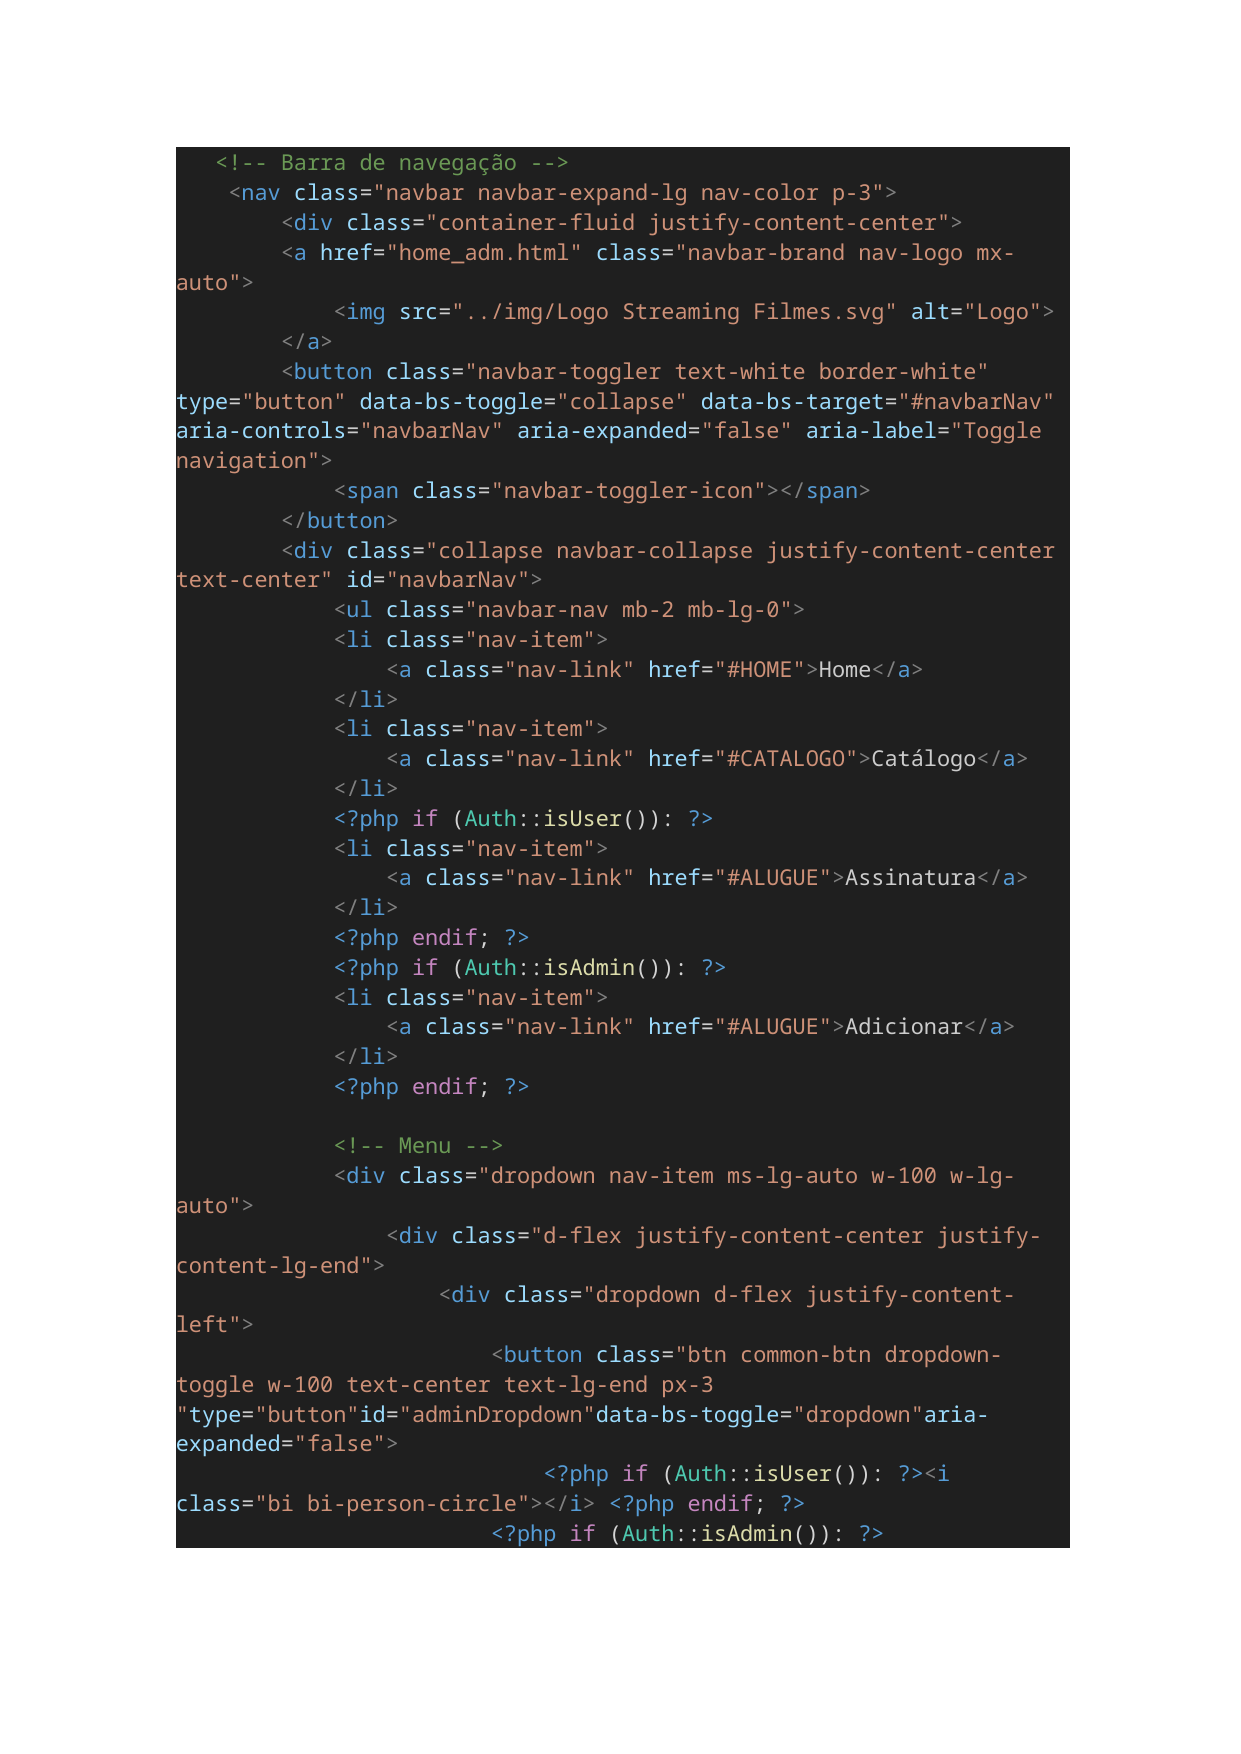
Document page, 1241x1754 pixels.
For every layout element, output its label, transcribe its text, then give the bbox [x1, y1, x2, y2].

text <nav class="navbar navbar-expand-lg nav-color p-3"> [176, 177, 1070, 207]
text <a class="nav-link" href="#ALUGUE">Adicionar</a> [176, 1011, 1070, 1041]
text </li> [176, 773, 1070, 803]
text <!-- Menu --> [176, 1131, 1070, 1160]
text <li class="nav-item"> [176, 624, 1070, 654]
text <div class="dropdown d-flex justify-content-left"> [176, 1279, 1070, 1339]
text <?php endif; ?> [176, 922, 1070, 952]
text <?php if (Auth::isUser()): ?> [176, 803, 1070, 833]
text <div class="collapse navbar-collapse justify-content-center text-center" id="navbarNav"> [176, 535, 1070, 594]
text <?php if (Auth::isUser()): ?><i class="bi bi-person-circle"></i> <?php endif; ?> [176, 1458, 1070, 1518]
text <a class="nav-link" href="#CATALOGO">Catálogo</a> [176, 743, 1070, 773]
text <?php if (Auth::isAdmin()): ?> [176, 952, 1070, 982]
text </li> [176, 1041, 1070, 1071]
text <?php if (Auth::isAdmin()): ?> [176, 1518, 1070, 1548]
text <div class="container-fluid justify-content-center"> [176, 207, 1070, 237]
text <button class="btn common-btn dropdown-toggle w-100 text-center text-lg-end px-3 "type="button"id="adminDropdown"data-bs-toggle="dropdown"aria-expanded="false"> [176, 1339, 1070, 1458]
text <a class="nav-link" href="#ALUGUE">Assinatura</a> [176, 862, 1070, 892]
text </li> [176, 684, 1070, 713]
text <div class="dropdown nav-item ms-lg-auto w-100 w-lg-auto"> [176, 1160, 1070, 1220]
text <ul class="navbar-nav mb-2 mb-lg-0"> [176, 594, 1070, 624]
text </li> [176, 892, 1070, 922]
text <div class="d-flex justify-content-center justify-content-lg-end"> [176, 1220, 1070, 1279]
text </button> [176, 505, 1070, 535]
text <span class="navbar-toggler-icon"></span> [176, 475, 1070, 505]
text <li class="nav-item"> [176, 713, 1070, 743]
text <a href="home_adm.html" class="navbar-brand nav-logo mx-auto"> [176, 237, 1070, 296]
text </a> [176, 326, 1070, 356]
text <?php endif; ?> [176, 1071, 1070, 1101]
text <img src="../img/Logo Streaming Filmes.svg" alt="Logo"> [176, 296, 1070, 326]
text <li class="nav-item"> [176, 833, 1070, 862]
text <button class="navbar-toggler text-white border-white" type="button" data-bs-toggle="collapse" data-bs-target="#navbarNav" aria-controls="navbarNav" aria-expanded="false" aria-label="Toggle navigation"> [176, 356, 1070, 475]
text <a class="nav-link" href="#HOME">Home</a> [176, 654, 1070, 684]
text <li class="nav-item"> [176, 982, 1070, 1011]
text <!-- Barra de navegação --> [176, 147, 1070, 177]
